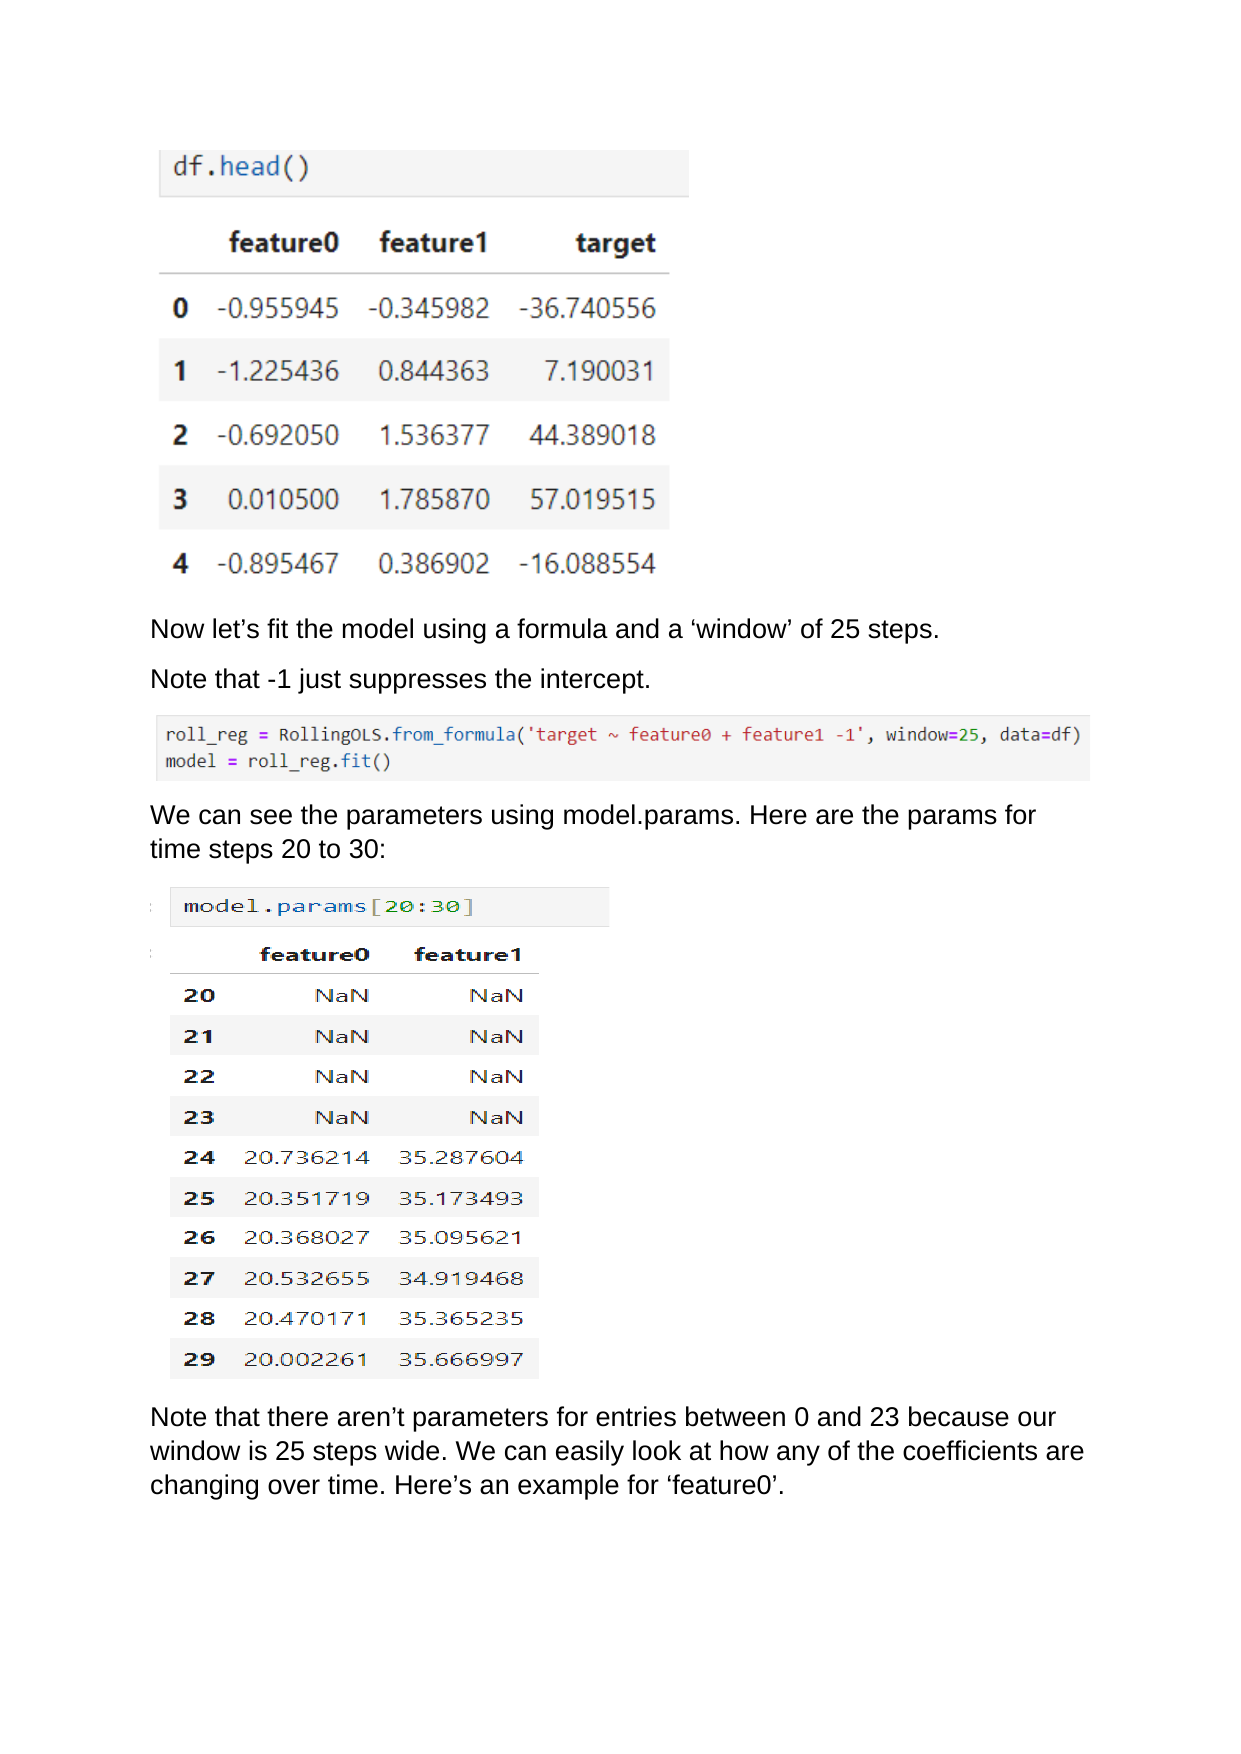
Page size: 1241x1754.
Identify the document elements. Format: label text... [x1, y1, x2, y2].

text Note that -1 just suppresses the intercept. [150, 663, 1090, 694]
text Note that there aren’t parameters for entries between 0 and 23 because our window is 25 steps wide. We can easily look at how any of the coefficients are changing over time. Here’s an example for ‘feature0’. [150, 1401, 1090, 1500]
picture [150, 883, 610, 1383]
picture [150, 713, 1091, 781]
picture [150, 150, 689, 594]
text Now let’s fit the model using a formula and a ‘window’ of 25 steps. [150, 613, 1090, 644]
text We can see the parameters using model.params. Here are the params for time steps 20 to 30: [150, 799, 1090, 864]
